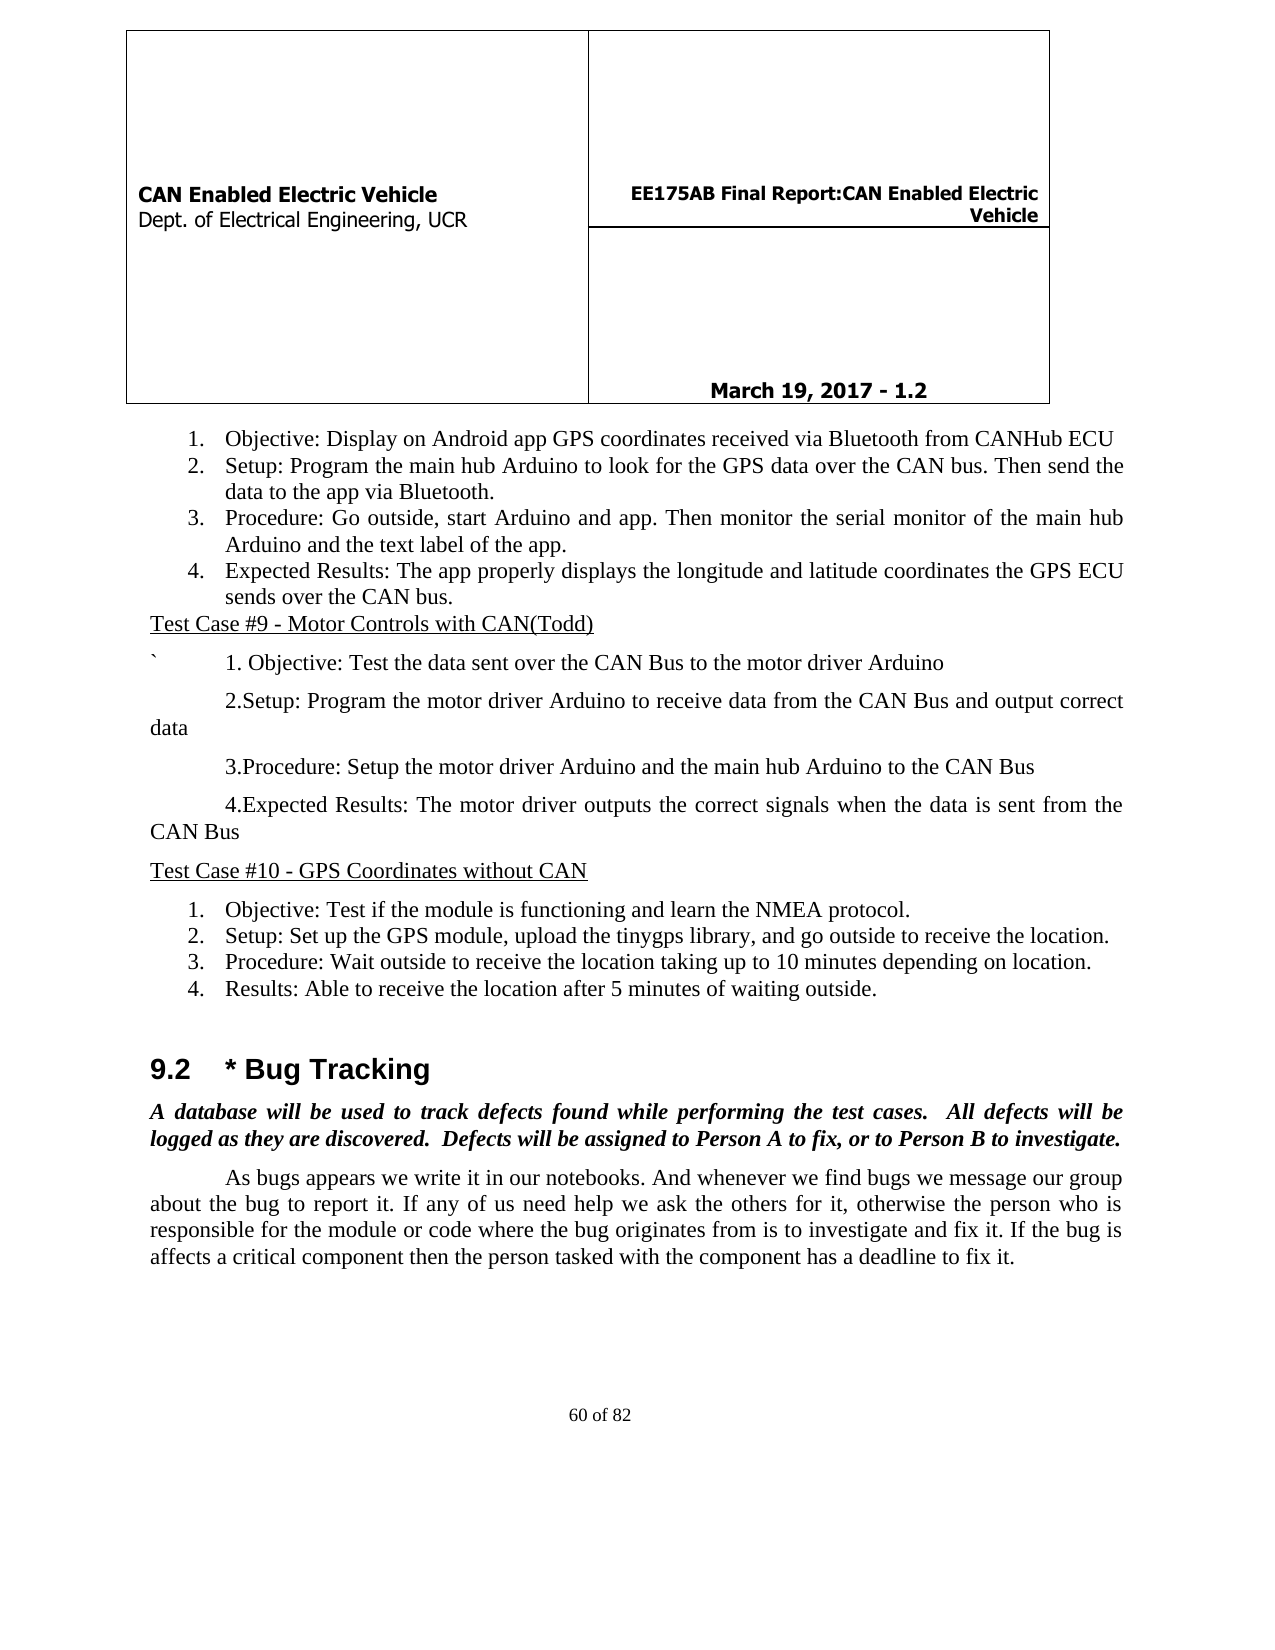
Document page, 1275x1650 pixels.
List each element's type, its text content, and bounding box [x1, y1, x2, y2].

text As bugs appears we write it in our notebooks. And whenever we find bugs we message our group about the bug to report it. If any of us need help we ask the others for it, otherwise the person who is responsible for the module or code where the bug originates from is to investigate and fix it. If the bug is affects a critical component then the person tasked with the component has a deadline to fix it. [150, 1164, 1125, 1269]
text A database will be used to track defects found while performing the test cases. All defects will be logged as they are discovered. Defects will be assigned to Person A to fix, or to Person B to investigate. [150, 1098, 1125, 1151]
list Objective: Display on Android app GPS coordinates received via Bluetooth from CANHub ECU [187, 425, 1125, 452]
text Test Case #9 - Motor Controls with CAN(Todd) [150, 610, 1125, 636]
list Results: Able to receive the location after 5 minutes of waiting outside. [187, 975, 1125, 1001]
text Test Case #10 - GPS Coordinates without CAN [150, 857, 1125, 883]
list Setup: Set up the GPS module, upload the tinygps library, and go outside to receive the location. [187, 922, 1125, 948]
list Procedure: Wait outside to receive the location taking up to 10 minutes depending on location. [187, 948, 1125, 975]
text 2.Setup: Program the motor driver Arduino to receive data from the CAN Bus and output correct data [150, 687, 1125, 740]
list Procedure: Go outside, start Arduino and app. Then monitor the serial monitor of the main hub Arduino and the text label of the app. [187, 504, 1125, 557]
text 3.Procedure: Setup the motor driver Arduino and the main hub Arduino to the CAN Bus [150, 753, 1125, 779]
list Setup: Program the main hub Arduino to look for the GPS data over the CAN bus. Then send the data to the app via Bluetooth. [187, 452, 1125, 504]
subtitle * Bug Tracking [150, 1052, 1125, 1086]
text ` 1. Objective: Test the data sent over the CAN Bus to the motor driver Arduino [150, 649, 1125, 675]
list Objective: Test if the module is functioning and learn the NMEA protocol. [187, 896, 1125, 922]
text 4.Expected Results: The motor driver outputs the correct signals when the data is sent from the CAN Bus [150, 792, 1125, 844]
list Expected Results: The app properly displays the longitude and latitude coordinates the GPS ECU sends over the CAN bus. [187, 557, 1125, 610]
